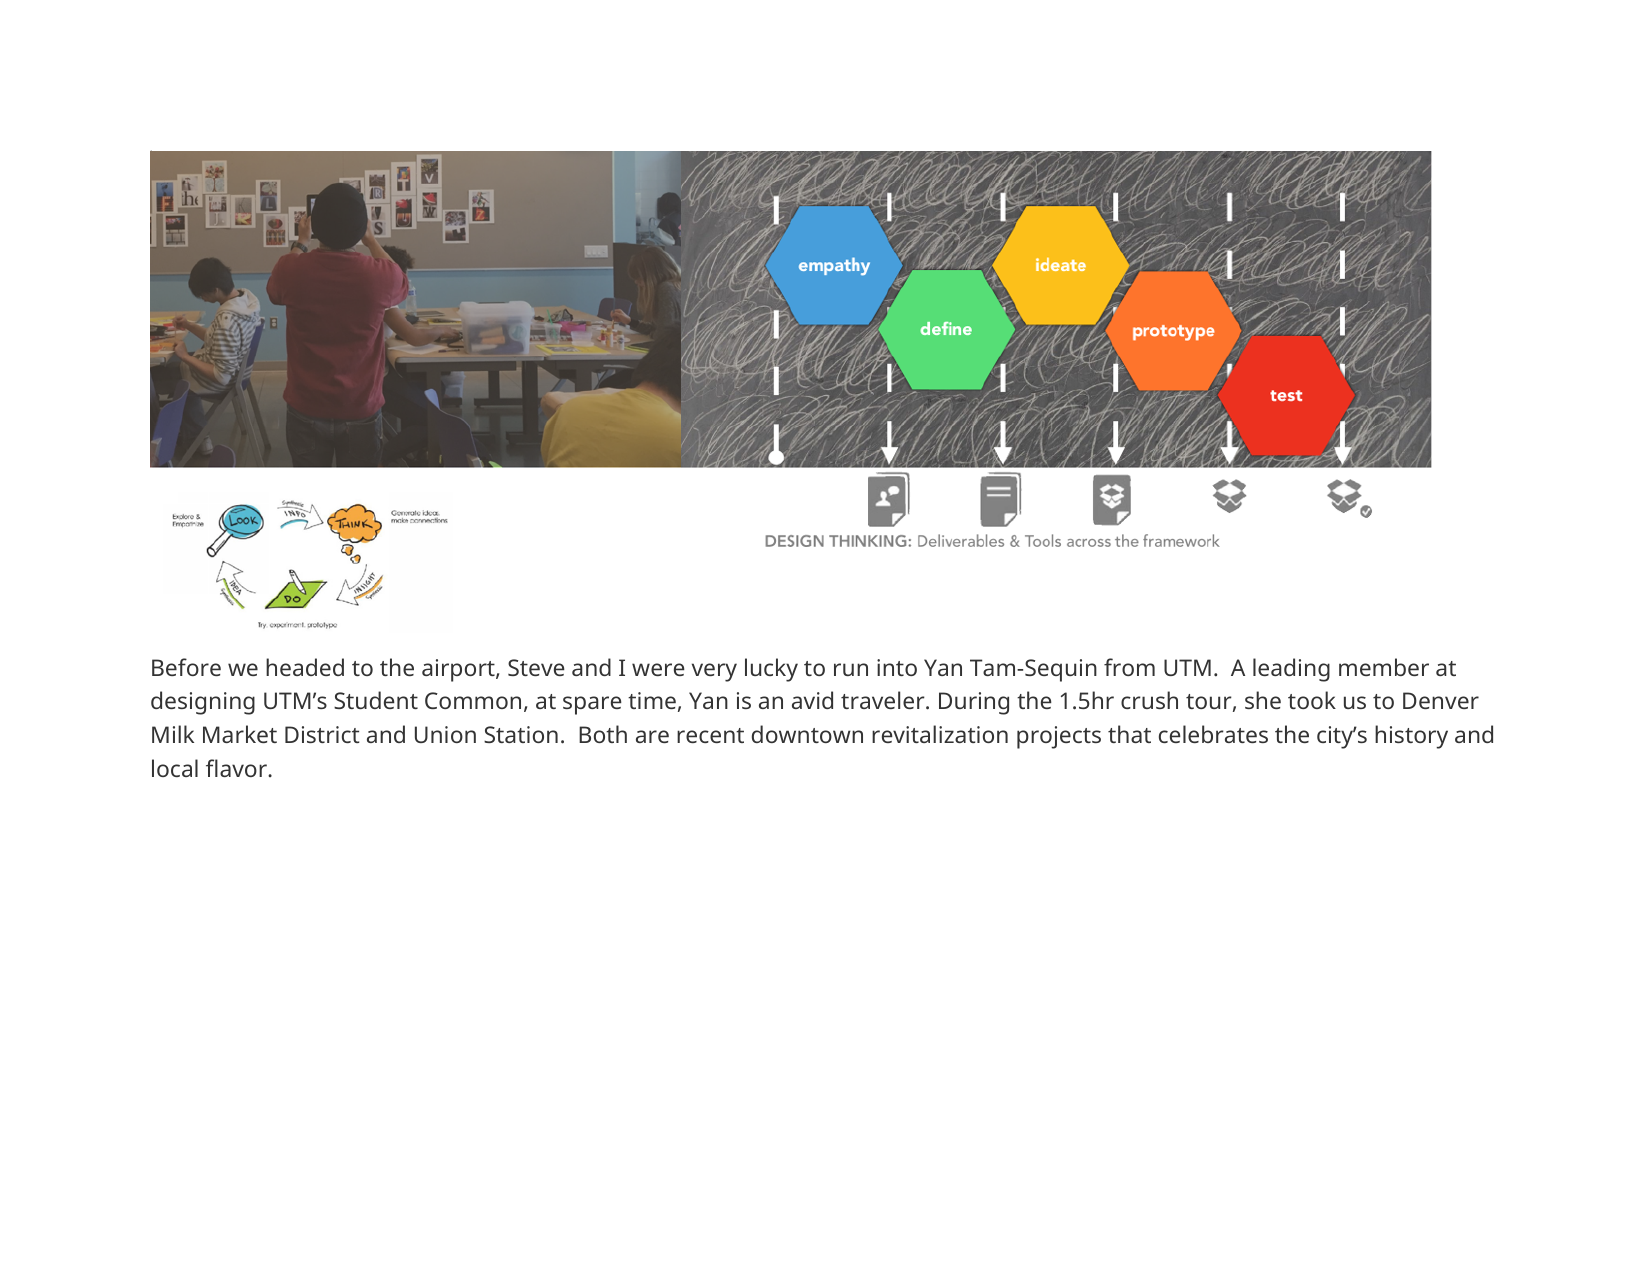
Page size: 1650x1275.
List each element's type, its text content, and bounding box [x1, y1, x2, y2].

text Before we headed to the airport, Steve and I were very lucky to run into Yan Tam-Sequin from UTM. A leading member at designing UTM’s Student Common, at spare time, Yan is an avid traveler. During the 1.5hr crush tour, she took us to Denver Milk Market District and Union Station. Both are recent downtown revitalization projects that celebrates the city’s history and local flavor. [150, 652, 1500, 784]
picture [150, 150, 1432, 633]
